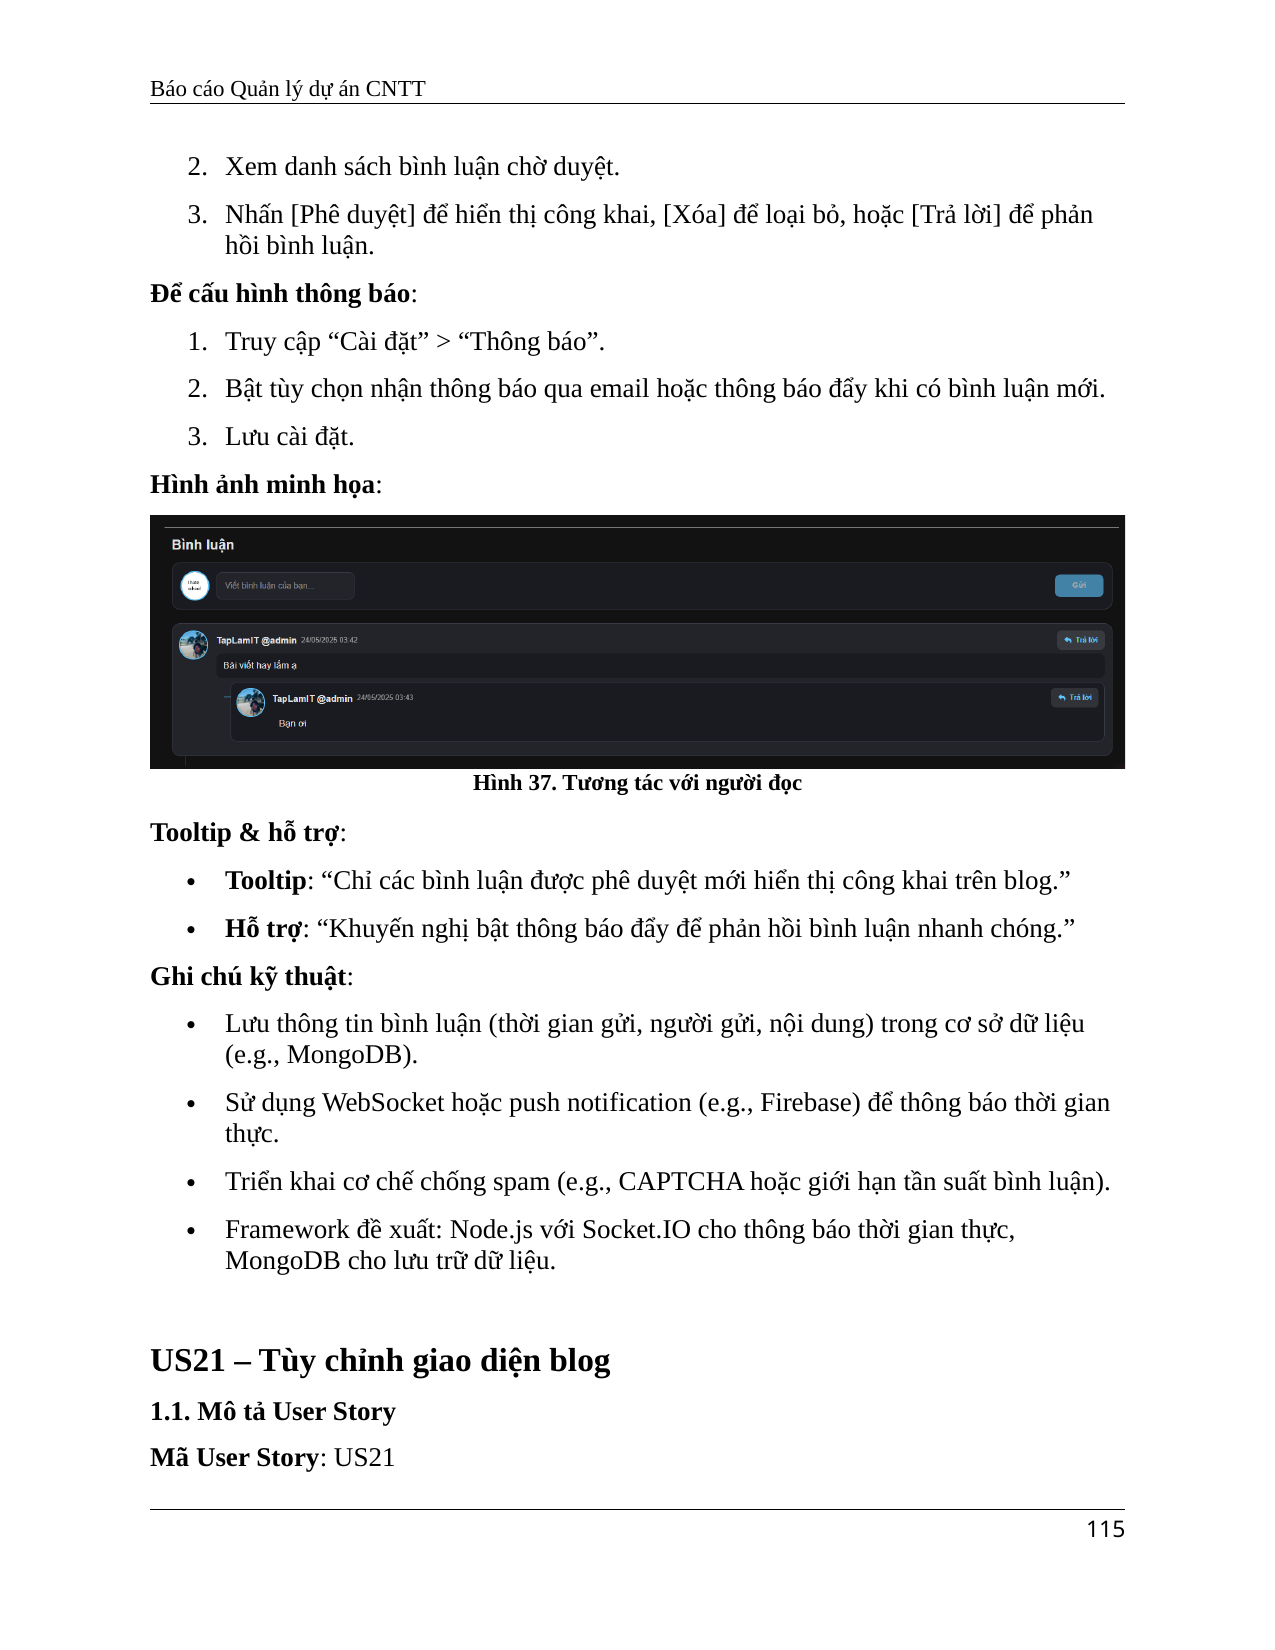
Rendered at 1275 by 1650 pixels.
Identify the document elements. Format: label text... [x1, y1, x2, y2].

list Bật tùy chọn nhận thông báo qua email hoặc thông báo đẩy khi có bình luận mới. [187, 372, 1125, 403]
list Nhấn [Phê duyệt] để hiển thị công khai, [Xóa] để loại bỏ, hoặc [Trả lời] để phản hồi bình luận. [187, 198, 1125, 260]
text Mã User Story: US21 [150, 1441, 1125, 1472]
list Hỗ trợ: “Khuyến nghị bật thông báo đẩy để phản hồi bình luận nhanh chóng.” [187, 912, 1125, 943]
text Tooltip & hỗ trợ: [150, 816, 1125, 847]
list Triển khai cơ chế chống spam (e.g., CAPTCHA hoặc giới hạn tần suất bình luận). [187, 1165, 1125, 1197]
list Lưu cài đặt. [187, 420, 1125, 451]
list Xem danh sách bình luận chờ duyệt. [187, 150, 1125, 181]
picture [150, 515, 1125, 769]
list Truy cập “Cài đặt” > “Thông báo”. [187, 324, 1125, 356]
list Tooltip: “Chỉ các bình luận được phê duyệt mới hiển thị công khai trên blog.” [187, 864, 1125, 895]
text Hình ảnh minh họa: [150, 468, 1125, 499]
subtitle 1.1. Mô tả User Story [150, 1395, 1125, 1426]
list Framework đề xuất: Node.js với Socket.IO cho thông báo thời gian thực, MongoDB cho lưu trữ dữ liệu. [187, 1213, 1125, 1276]
list Lưu thông tin bình luận (thời gian gửi, người gửi, nội dung) trong cơ sở dữ liệu (e.g., MongoDB). [187, 1007, 1125, 1070]
subtitle US21 – Tùy chỉnh giao diện blog [150, 1340, 1125, 1378]
text Để cấu hình thông báo: [150, 277, 1125, 308]
text Ghi chú kỹ thuật: [150, 960, 1125, 991]
list Sử dụng WebSocket hoặc push notification (e.g., Firebase) để thông báo thời gian thực. [187, 1086, 1125, 1149]
text Hình 37. Tương tác với người đọc [150, 769, 1125, 795]
